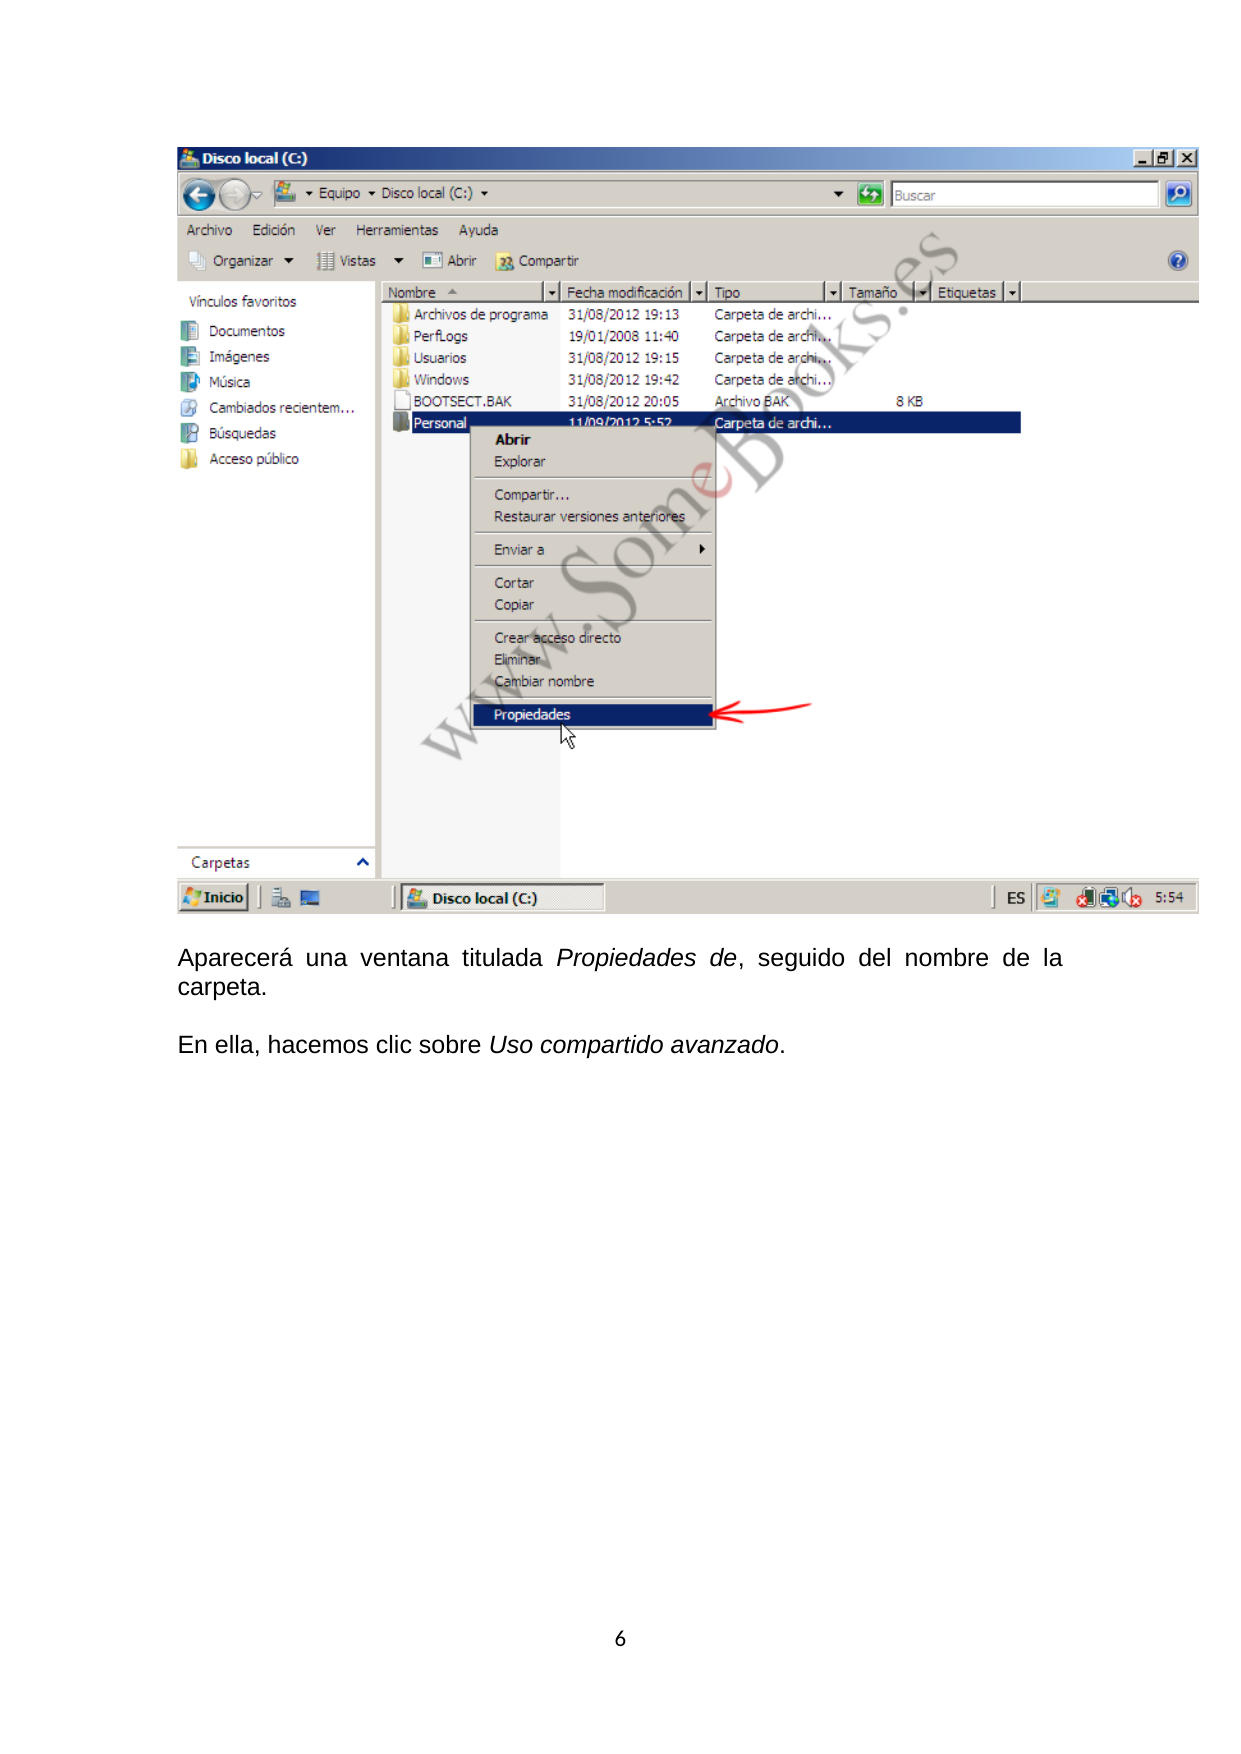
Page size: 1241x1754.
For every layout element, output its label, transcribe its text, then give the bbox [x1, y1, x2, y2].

text En ella, hacemos clic sobre Uso compartido avanzado. [177, 1030, 1063, 1059]
picture [177, 147, 1199, 914]
text Aparecerá una ventana titulada Propiedades de, seguido del nombre de la carpeta. [177, 943, 1063, 1001]
